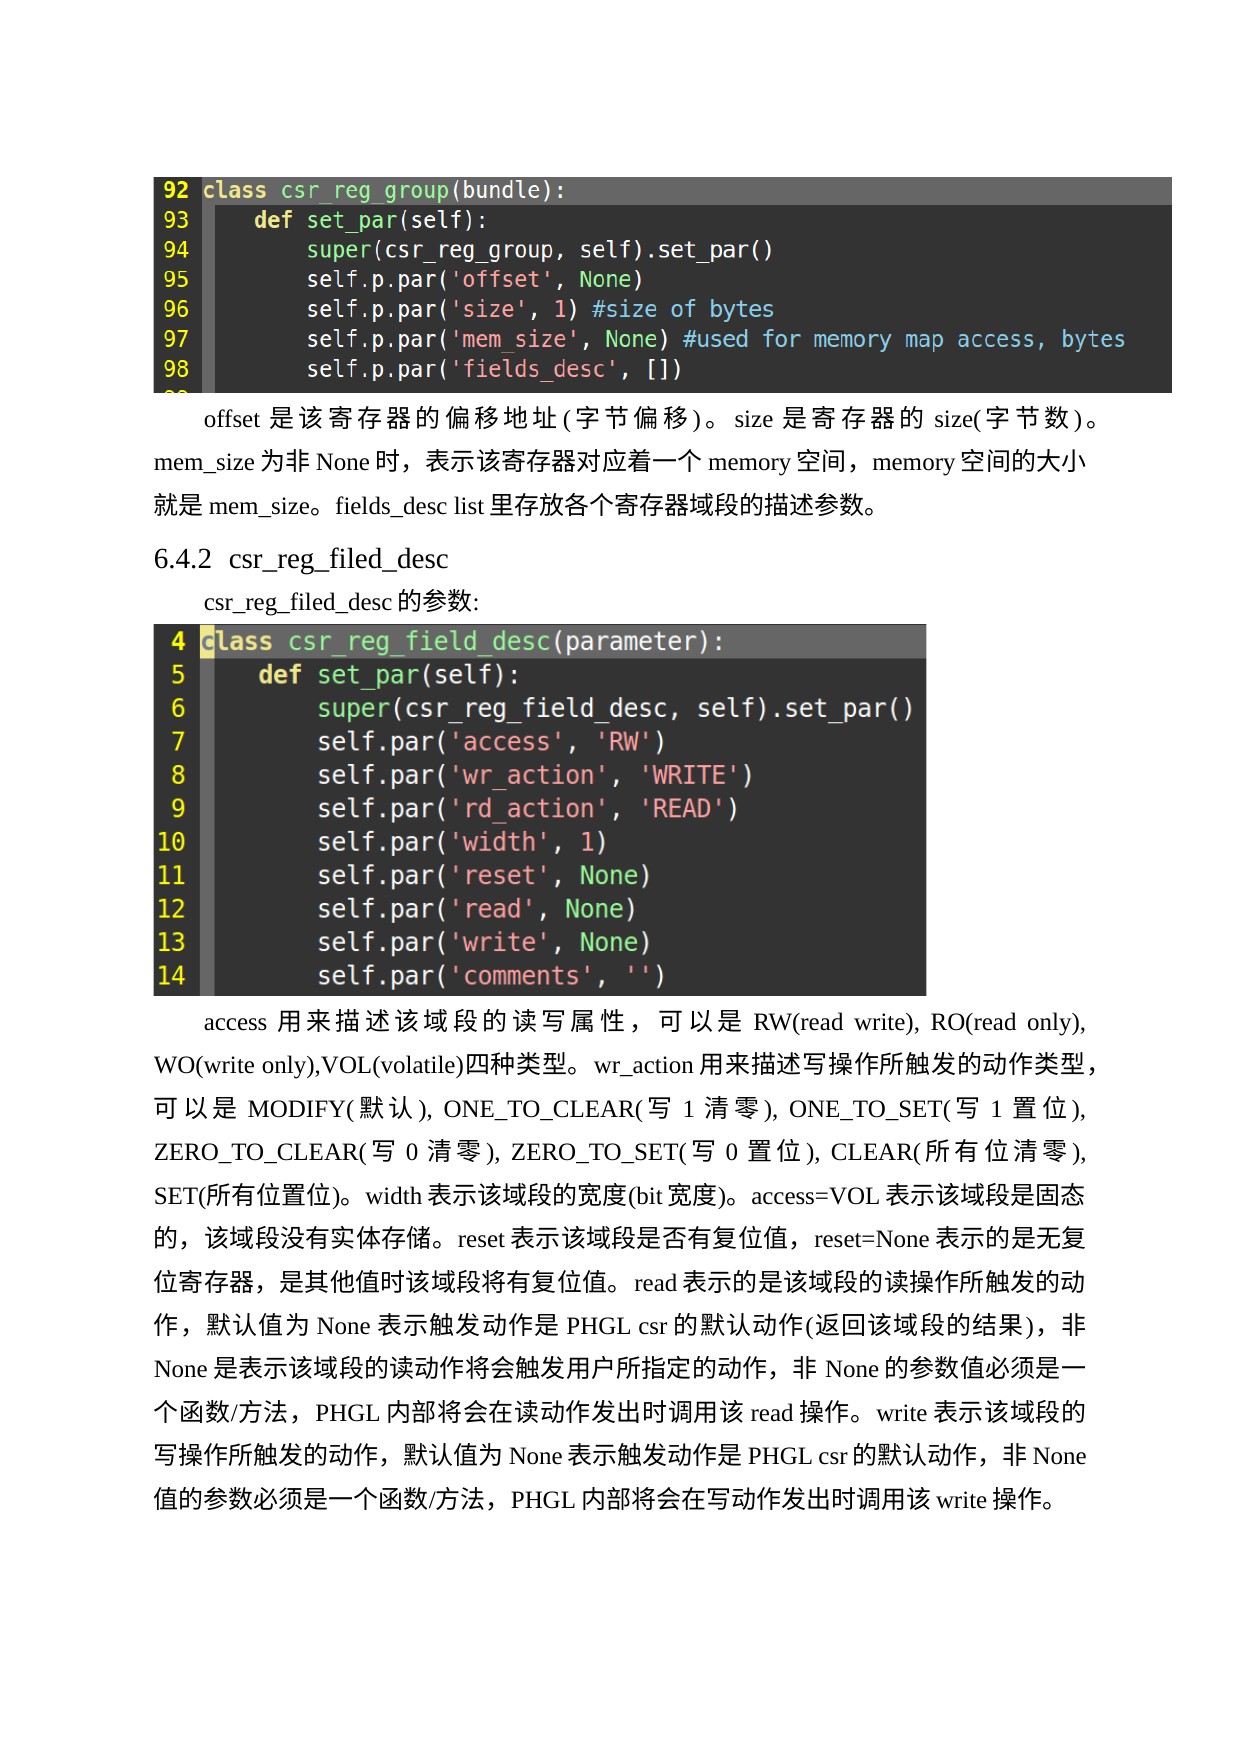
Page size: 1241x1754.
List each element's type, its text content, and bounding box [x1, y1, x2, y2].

subtitle csr_reg_filed_desc [153, 541, 1087, 575]
text access用来描述该域段的读写属性，可以是RW(read write), RO(read only), WO(write only),VOL(volatile)四种类型。wr_action用来描述写操作所触发的动作类型，可以是MODIFY(默认), ONE_TO_CLEAR(写1清零), ONE_TO_SET(写1置位), ZERO_TO_CLEAR(写0清零), ZERO_TO_SET(写0置位), CLEAR(所有位清零), SET(所有位置位)。width表示该域段的宽度(bit宽度)。access=VOL表示该域段是固态的，该域段没有实体存储。reset表示该域段是否有复位值，reset=None表示的是无复位寄存器，是其他值时该域段将有复位值。read表示的是该域段的读操作所触发的动作，默认值为None表示触发动作是PHGL csr的默认动作(返回该域段的结果)，非None是表示该域段的读动作将会触发用户所指定的动作，非None的参数值必须是一个函数/方法，PHGL内部将会在读动作发出时调用该read操作。write表示该域段的写操作所触发的动作，默认值为None表示触发动作是PHGL csr的默认动作，非None值的参数必须是一个函数/方法，PHGL内部将会在写动作发出时调用该write操作。 [153, 1001, 1087, 1515]
text offset是该寄存器的偏移地址(字节偏移)。size是寄存器的size(字节数)。mem_size为非None时，表示该寄存器对应着一个memory空间，memory空间的大小就是mem_size。fields_desc list里存放各个寄存器域段的描述参数。 [153, 398, 1087, 521]
text csr_reg_filed_desc的参数: [153, 581, 1087, 618]
picture [153, 624, 927, 996]
picture [153, 177, 1172, 393]
